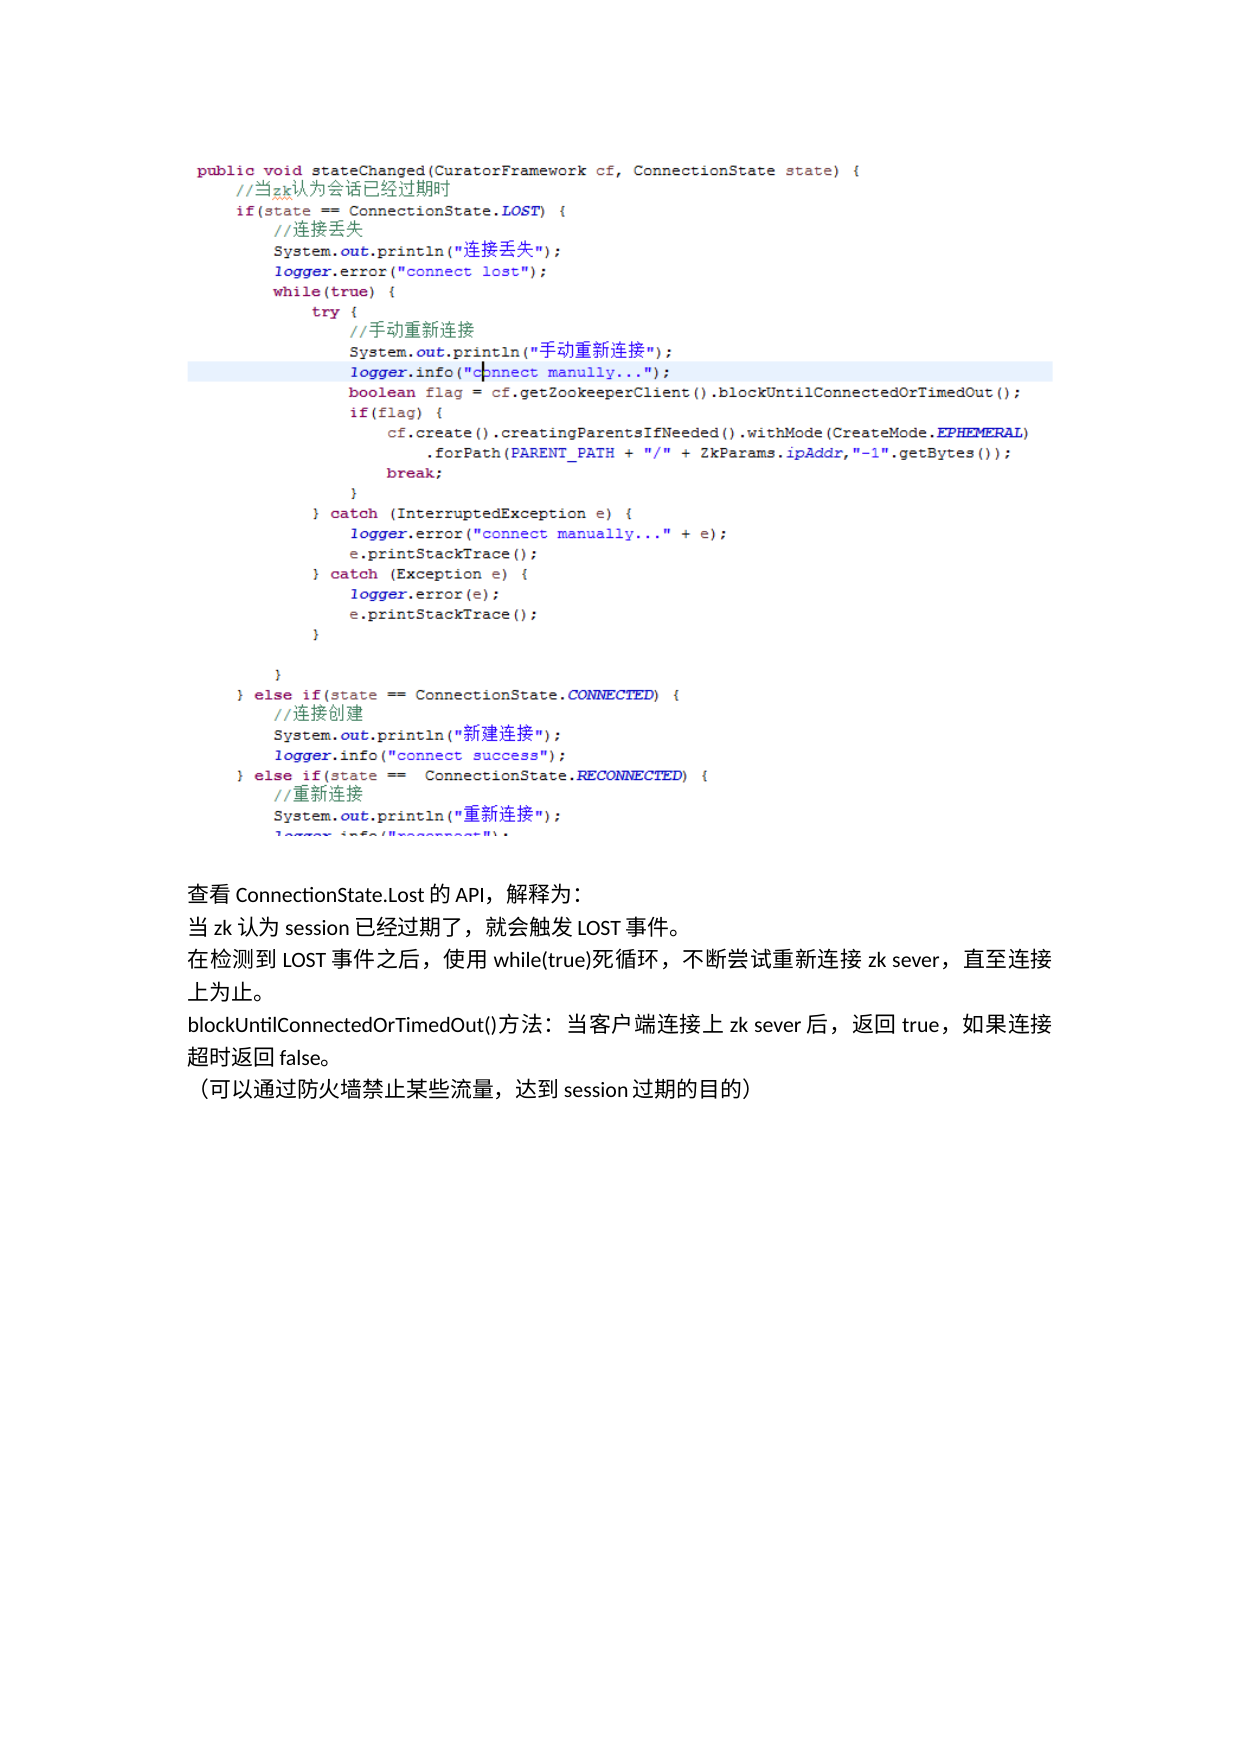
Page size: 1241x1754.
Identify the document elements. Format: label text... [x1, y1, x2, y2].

text 查看ConnectionState.Lost的API，解释为： [187, 877, 1053, 909]
picture [187, 162, 1053, 836]
text 当zk认为session已经过期了，就会触发LOST事件。 [187, 909, 1053, 942]
text blockUntilConnectedOrTimedOut()方法：当客户端连接上zk sever后，返回true，如果连接超时返回false。 [187, 1007, 1053, 1072]
text 在检测到LOST事件之后，使用while(true)死循环，不断尝试重新连接zk sever，直至连接上为止。 [187, 942, 1053, 1007]
text （可以通过防火墙禁止某些流量，达到session过期的目的） [187, 1072, 1053, 1104]
